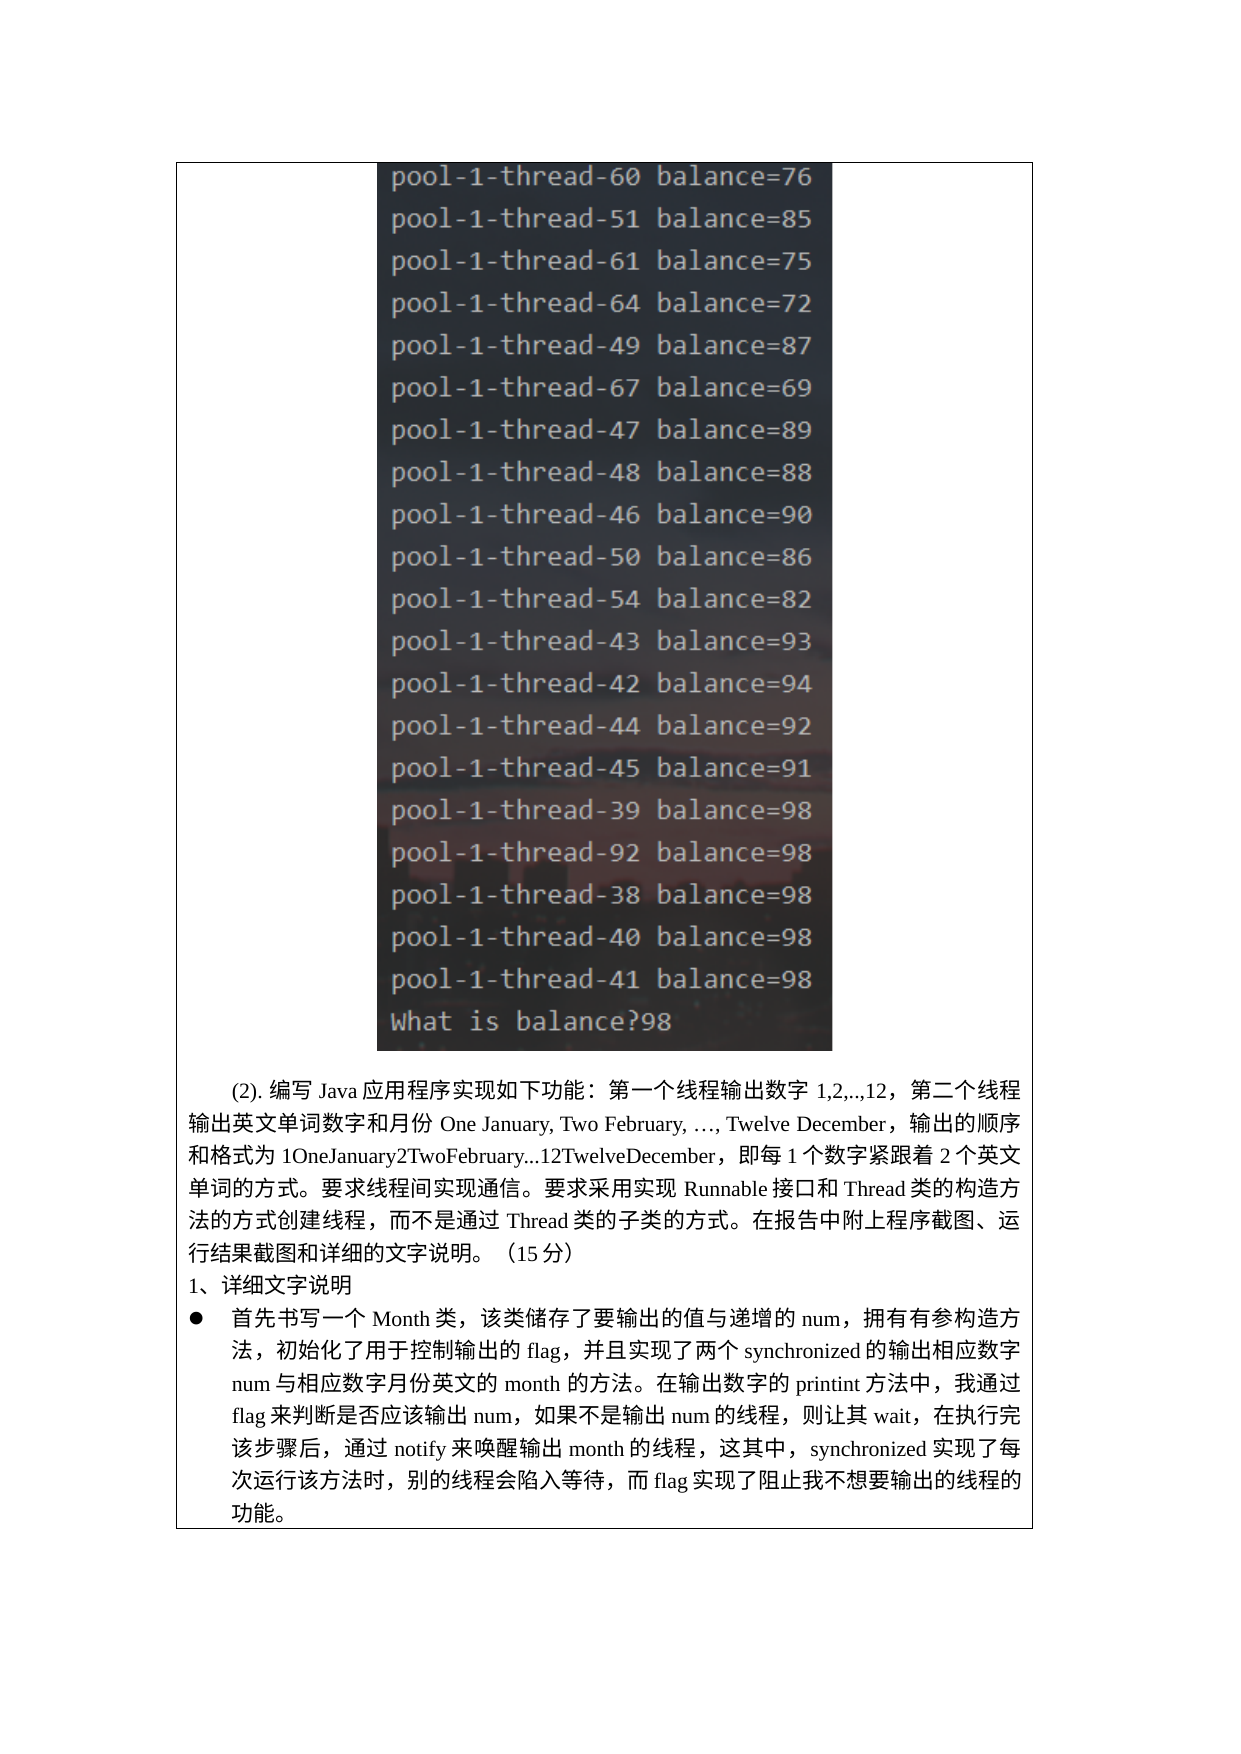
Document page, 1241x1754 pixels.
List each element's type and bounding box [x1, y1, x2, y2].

picture [377, 163, 833, 1051]
table_header [177, 163, 1032, 1528]
